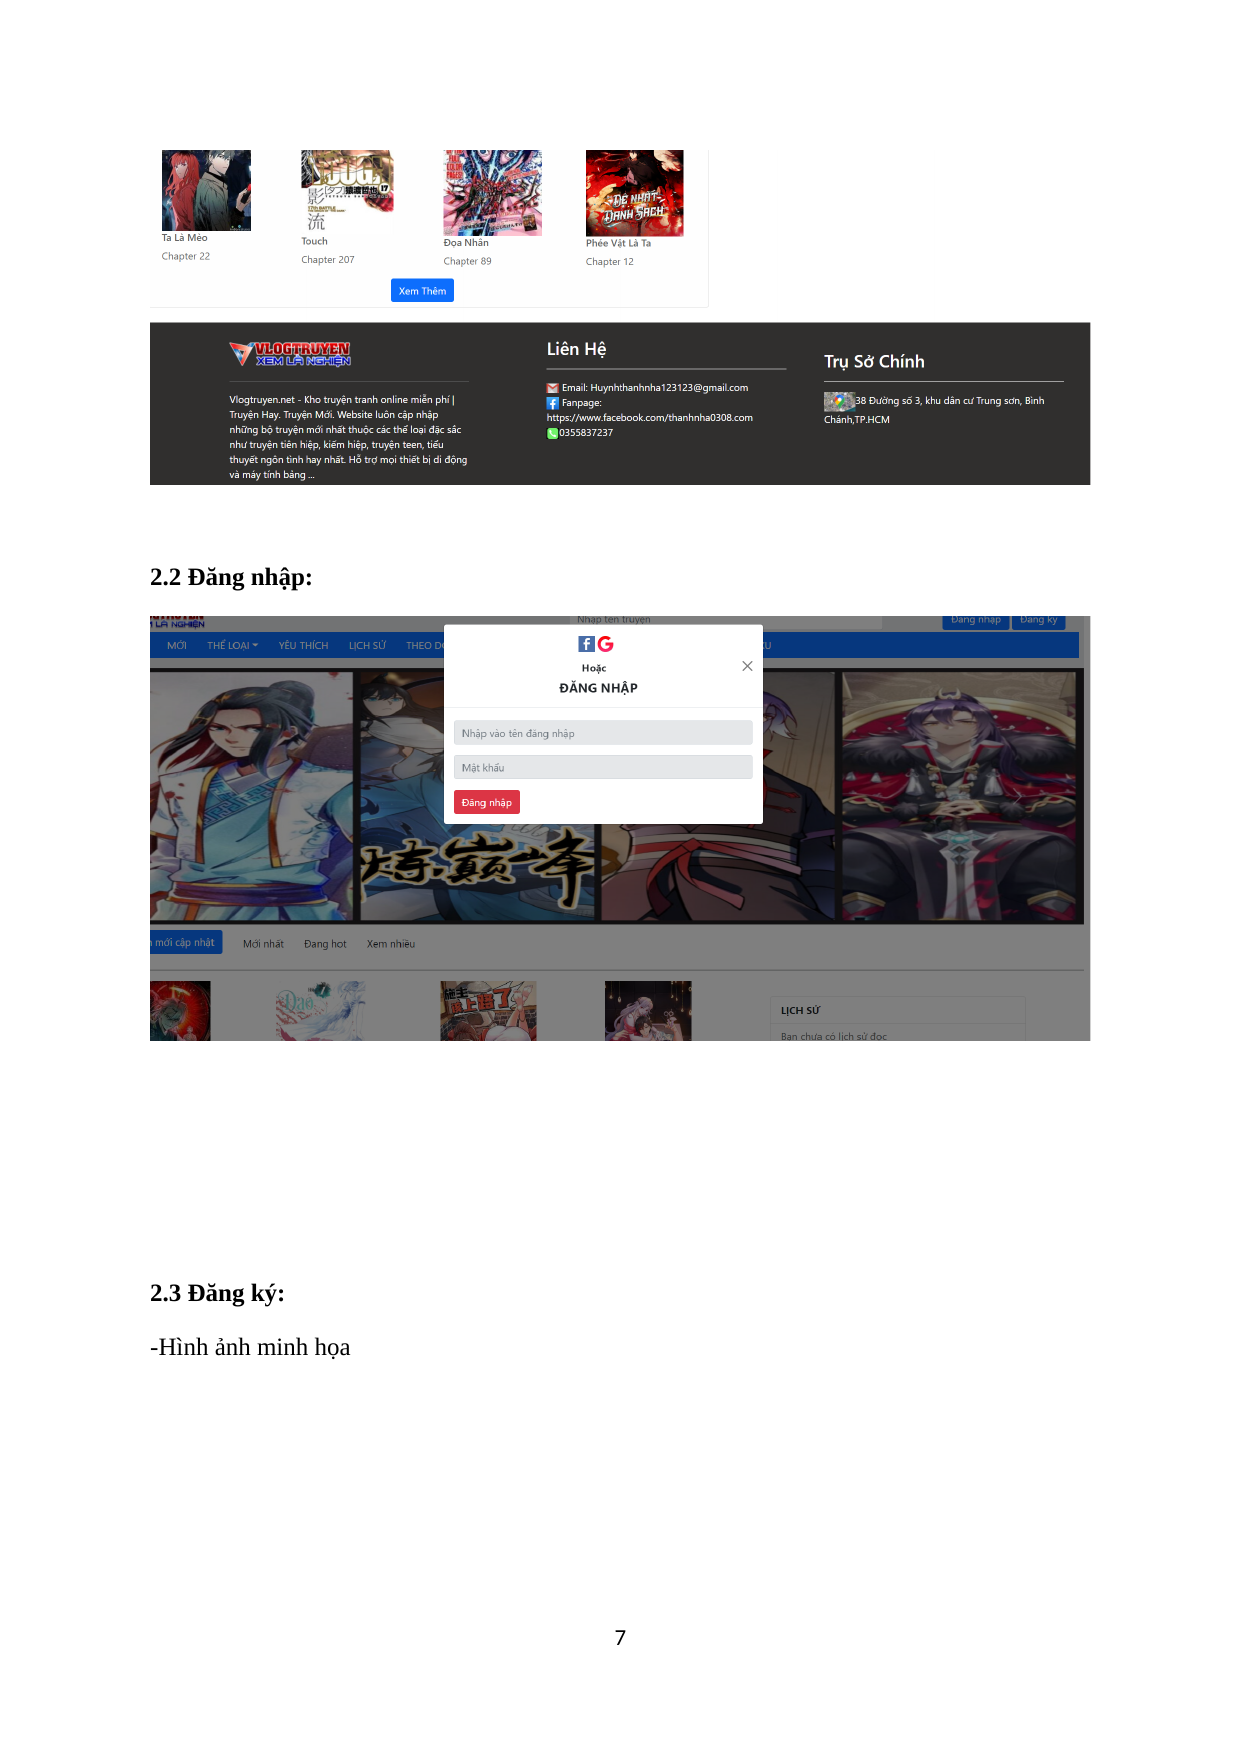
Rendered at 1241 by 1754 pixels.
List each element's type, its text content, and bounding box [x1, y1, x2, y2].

text 2.2 Đăng nhập: [150, 562, 1090, 591]
picture [150, 150, 1091, 485]
text 2.3 Đăng ký: [150, 1278, 1090, 1307]
picture [150, 616, 1091, 1041]
text -Hình ảnh minh họa [150, 1332, 1090, 1361]
